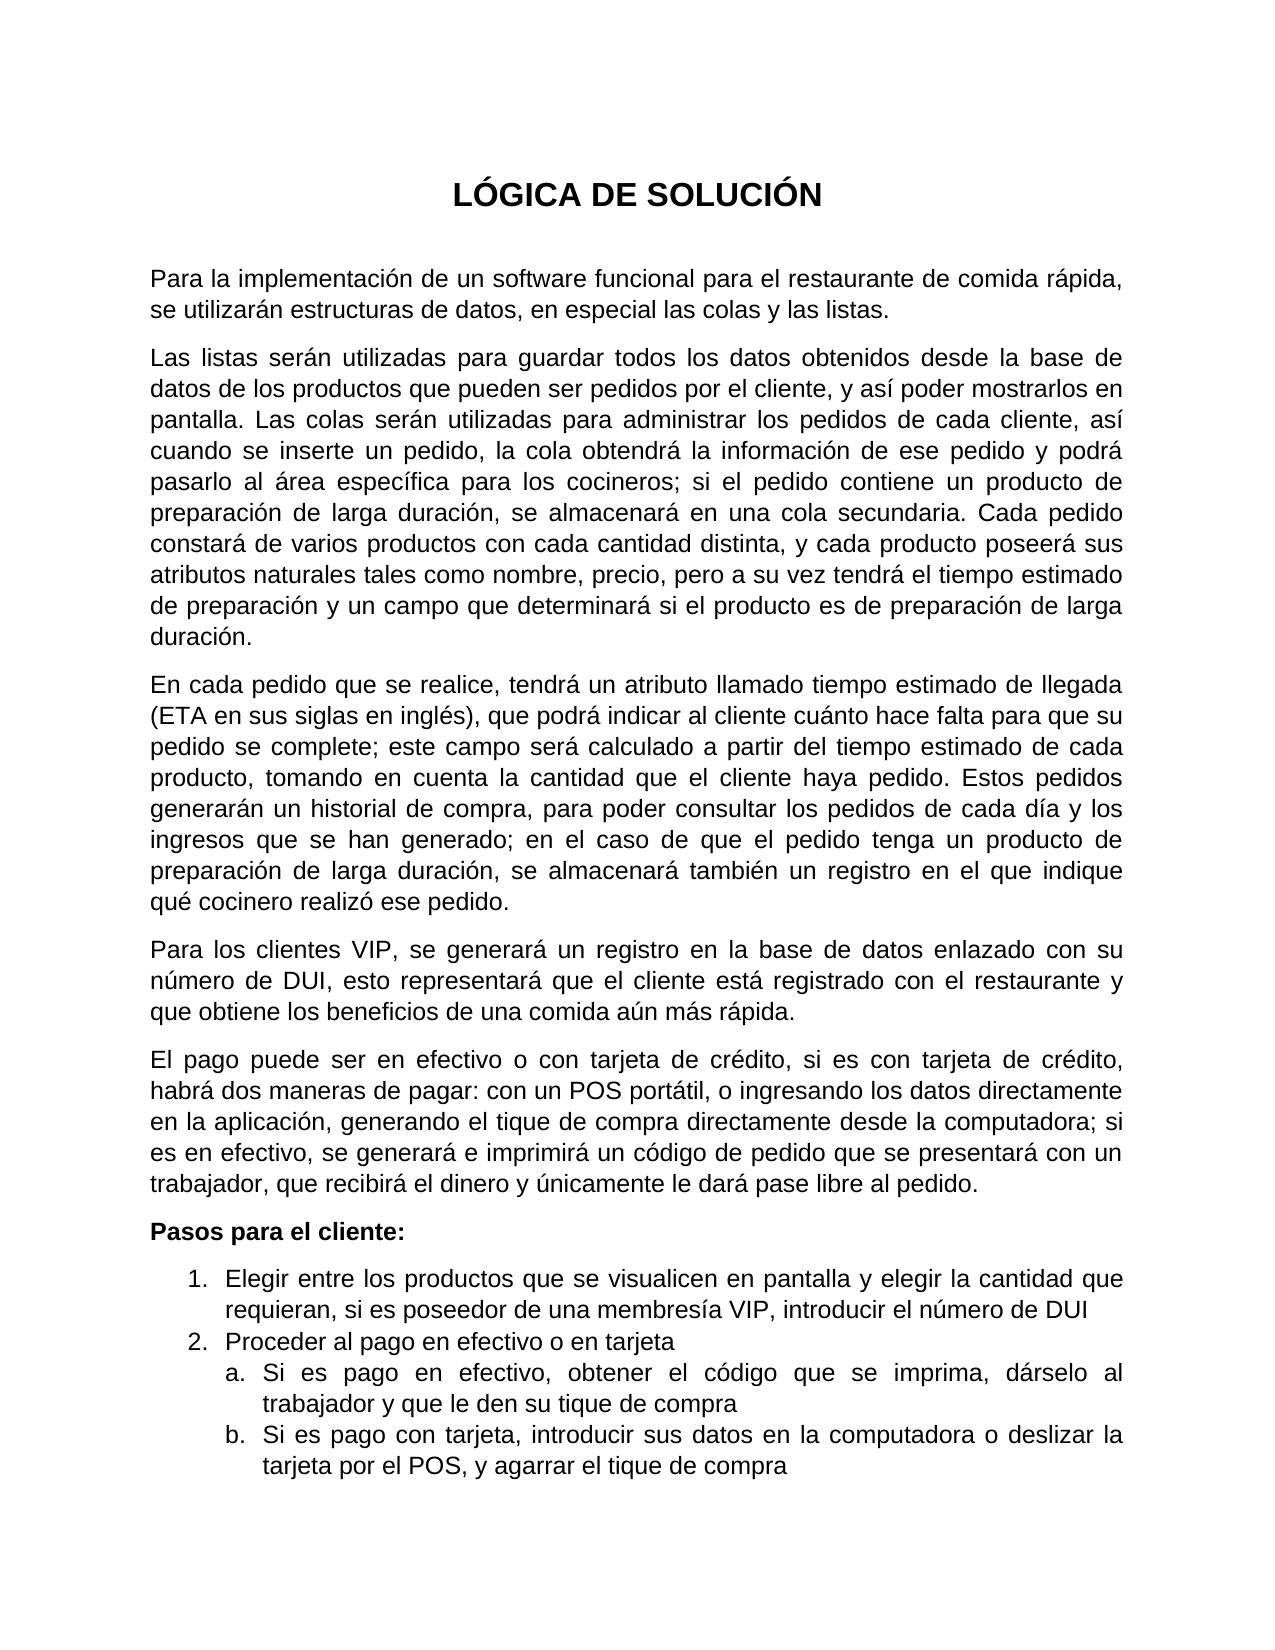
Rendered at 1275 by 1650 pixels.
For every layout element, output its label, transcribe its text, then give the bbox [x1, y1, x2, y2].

text Las listas serán utilizadas para guardar todos los datos obtenidos desde la base de datos de los productos que pueden ser pedidos por el cliente, y así poder mostrarlos en pantalla. Las colas serán utilizadas para administrar los pedidos de cada cliente, así cuando se inserte un pedido, la cola obtendrá la información de ese pedido y podrá pasarlo al área específica para los cocineros; si el pedido contiene un producto de preparación de larga duración, se almacenará en una cola secundaria. Cada pedido constará de varios productos con cada cantidad distinta, y cada producto poseerá sus atributos naturales tales como nombre, precio, pero a su vez tendrá el tiempo estimado de preparación y un campo que determinará si el producto es de preparación de larga duración. [150, 343, 1125, 651]
text Para los clientes VIP, se generará un registro en la base de datos enlazado con su número de DUI, esto representará que el cliente está registrado con el restaurante y que obtiene los beneficios de una comida aún más rápida. [150, 935, 1125, 1026]
subtitle LÓGICA DE SOLUCIÓN [150, 175, 1125, 213]
list Si es pago con tarjeta, introducir sus datos en la computadora o deslizar la tarjeta por el POS, y agarrar el tique de compra [225, 1419, 1125, 1479]
text En cada pedido que se realice, tendrá un atributo llamado tiempo estimado de llegada (ETA en sus siglas en inglés), que podrá indicar al cliente cuánto hace falta para que su pedido se complete; este campo será calculado a partir del tiempo estimado de cada producto, tomando en cuenta la cantidad que el cliente haya pedido. Estos pedidos generarán un historial de compra, para poder consultar los pedidos de cada día y los ingresos que se han generado; en el caso de que el pedido tenga un producto de preparación de larga duración, se almacenará también un registro en el que indique qué cocinero realizó ese pedido. [150, 670, 1125, 916]
text El pago puede ser en efectivo o con tarjeta de crédito, si es con tarjeta de crédito, habrá dos maneras de pagar: con un POS portátil, o ingresando los datos directamente en la aplicación, generando el tique de compra directamente desde la computadora; si es en efectivo, se generará e imprimirá un código de pedido que se presentará con un trabajador, que recibirá el dinero y únicamente le dará pase libre al pedido. [150, 1045, 1125, 1198]
text Pasos para el cliente: [150, 1217, 1125, 1245]
list Si es pago en efectivo, obtener el código que se imprima, dárselo al trabajador y que le den su tique de compra [225, 1357, 1125, 1417]
list Proceder al pago en efectivo o en tarjeta [187, 1326, 1125, 1355]
list Elegir entre los productos que se visualicen en pantalla y elegir la cantidad que requieran, si es poseedor de una membresía VIP, introducir el número de DUI [187, 1264, 1125, 1324]
text Para la implementación de un software funcional para el restaurante de comida rápida, se utilizarán estructuras de datos, en especial las colas y las listas. [150, 264, 1125, 324]
